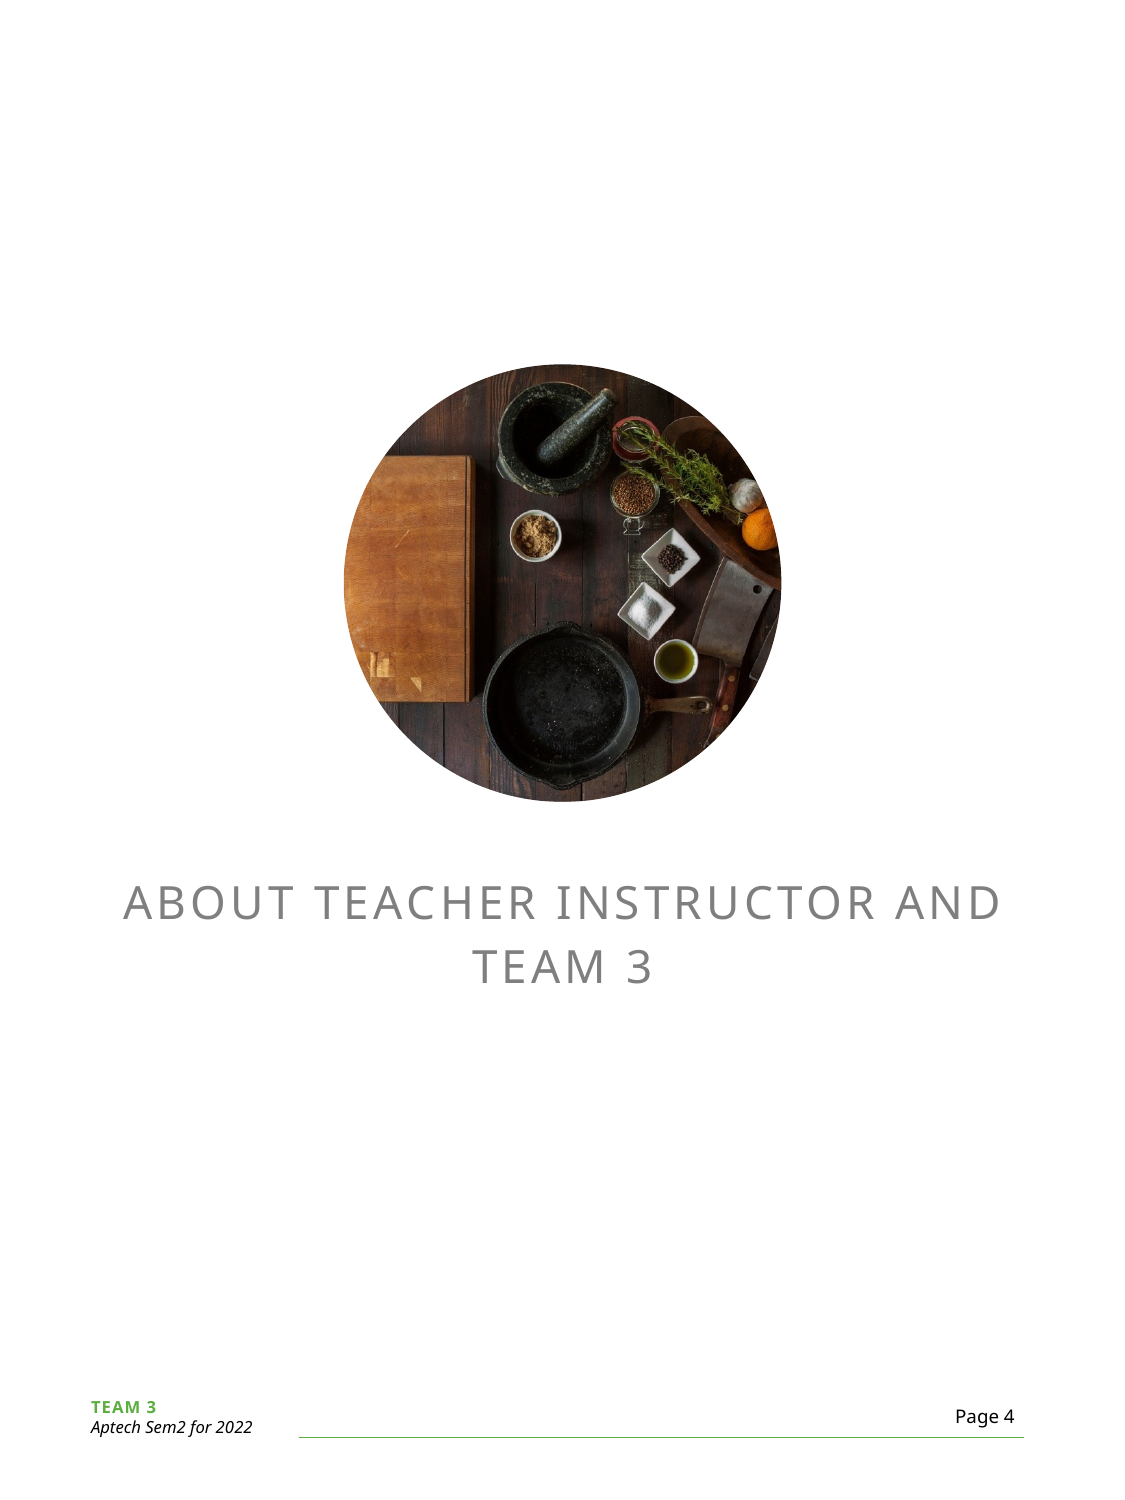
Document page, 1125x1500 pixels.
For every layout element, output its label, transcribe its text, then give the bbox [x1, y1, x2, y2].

subtitle About Teacher instructor and Team 3 [90, 871, 1035, 997]
picture [343, 364, 782, 802]
